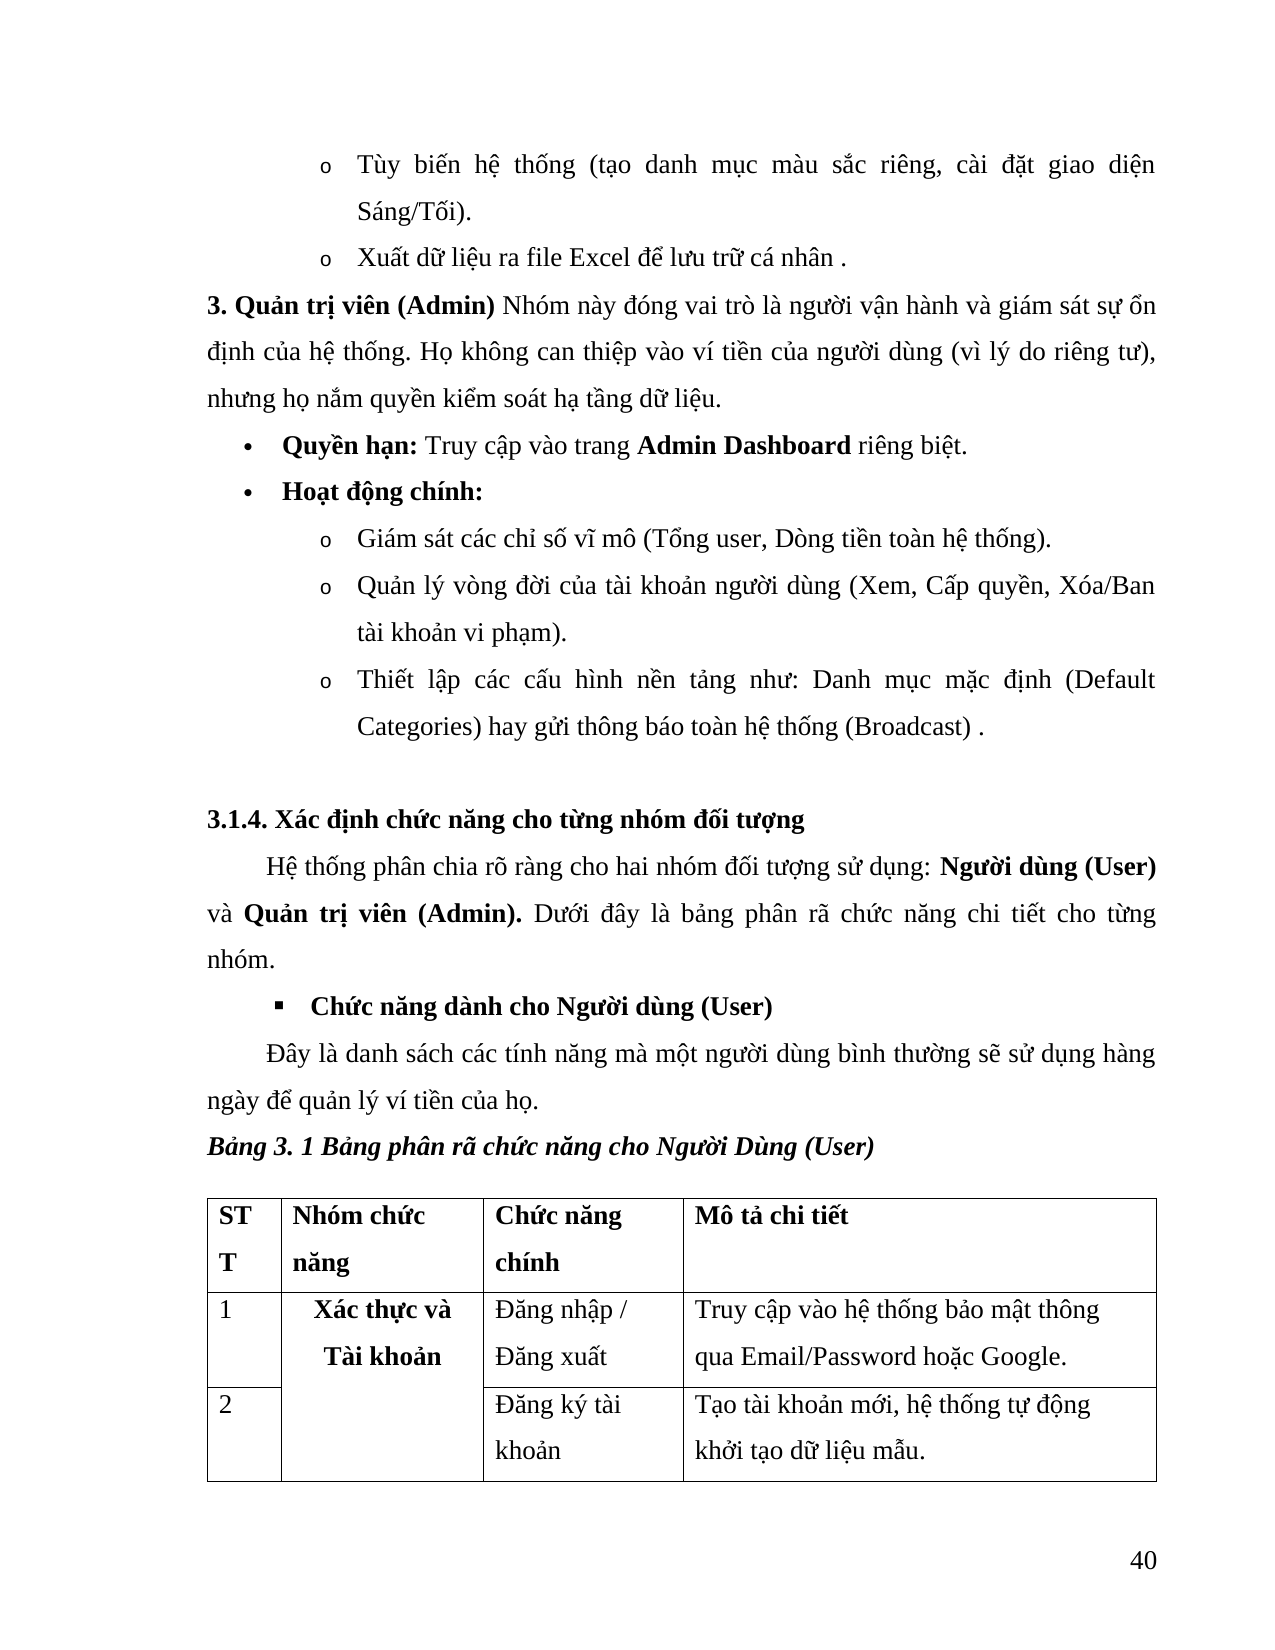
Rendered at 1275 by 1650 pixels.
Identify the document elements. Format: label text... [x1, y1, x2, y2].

list Thiết lập các cấu hình nền tảng như: Danh mục mặc định (Default Categories) hay gửi thông báo toàn hệ thống (Broadcast) . [319, 663, 1157, 741]
text 3. Quản trị viên (Admin) Nhóm này đóng vai trò là người vận hành và giám sát sự ổn định của hệ thống. Họ không can thiệp vào ví tiền của người dùng (vì lý do riêng tư), nhưng họ nắm quyền kiểm soát hạ tầng dữ liệu. [207, 289, 1157, 413]
table_cell Xác thực và Tài khoản [282, 1293, 483, 1481]
table_cell Tạo tài khoản mới, hệ thống tự động khởi tạo dữ liệu mẫu. [684, 1388, 1156, 1481]
list Chức năng dành cho Người dùng (User) [273, 990, 1157, 1021]
list Hoạt động chính: [244, 475, 1157, 507]
list Xuất dữ liệu ra file Excel để lưu trữ cá nhân . [319, 241, 1157, 273]
table_cell 2 [208, 1388, 281, 1481]
table_cell Đăng nhập / Đăng xuất [484, 1293, 683, 1387]
text 3.1.4. Xác định chức năng cho từng nhóm đối tượng [207, 803, 1157, 835]
text Hệ thống phân chia rõ ràng cho hai nhóm đối tượng sử dụng: Người dùng (User) và Quản trị viên (Admin). Dưới đây là bảng phân rã chức năng chi tiết cho từng nhóm. [207, 850, 1157, 975]
table_header Mô tả chi tiết [684, 1199, 1156, 1292]
list Quản lý vòng đời của tài khoản người dùng (Xem, Cấp quyền, Xóa/Ban tài khoản vi phạm). [319, 569, 1157, 648]
table_cell 1 [208, 1293, 281, 1387]
text Bảng 3. 1 Bảng phân rã chức năng cho Người Dùng (User) [207, 1130, 1157, 1162]
table_cell Truy cập vào hệ thống bảo mật thông qua Email/Password hoặc Google. [684, 1293, 1156, 1387]
table_cell Đăng ký tài khoản [484, 1388, 683, 1481]
table_header STT [208, 1199, 281, 1292]
list Giám sát các chỉ số vĩ mô (Tổng user, Dòng tiền toàn hệ thống). [319, 522, 1157, 554]
list Quyền hạn: Truy cập vào trang Admin Dashboard riêng biệt. [244, 429, 1157, 460]
list Tùy biến hệ thống (tạo danh mục màu sắc riêng, cài đặt giao diện Sáng/Tối). [319, 148, 1157, 226]
text Đây là danh sách các tính năng mà một người dùng bình thường sẽ sử dụng hàng ngày để quản lý ví tiền của họ. [207, 1037, 1157, 1115]
table_header Nhóm chức năng [282, 1199, 483, 1292]
table_header Chức năng chính [484, 1199, 683, 1292]
